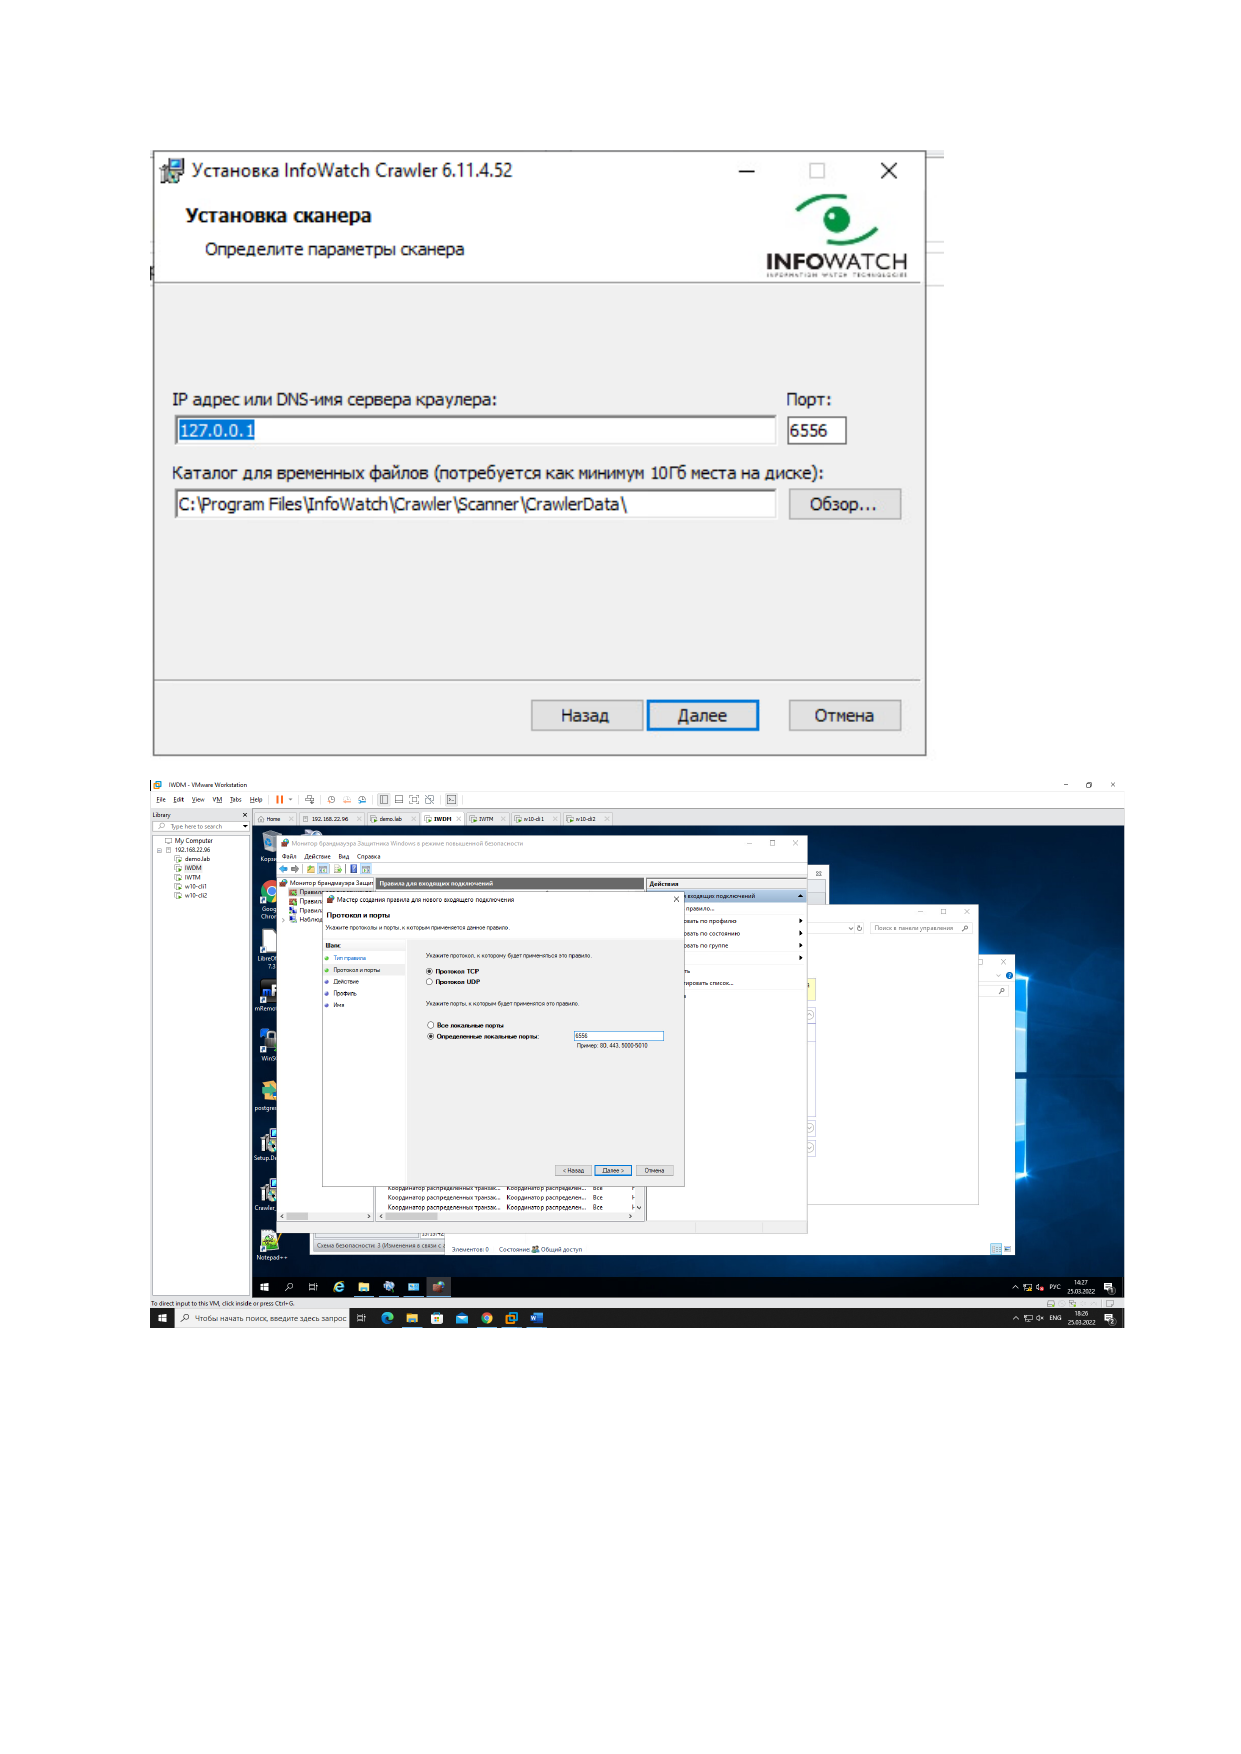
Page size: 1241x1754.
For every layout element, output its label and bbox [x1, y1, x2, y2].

picture [150, 150, 944, 761]
picture [150, 780, 1125, 1328]
